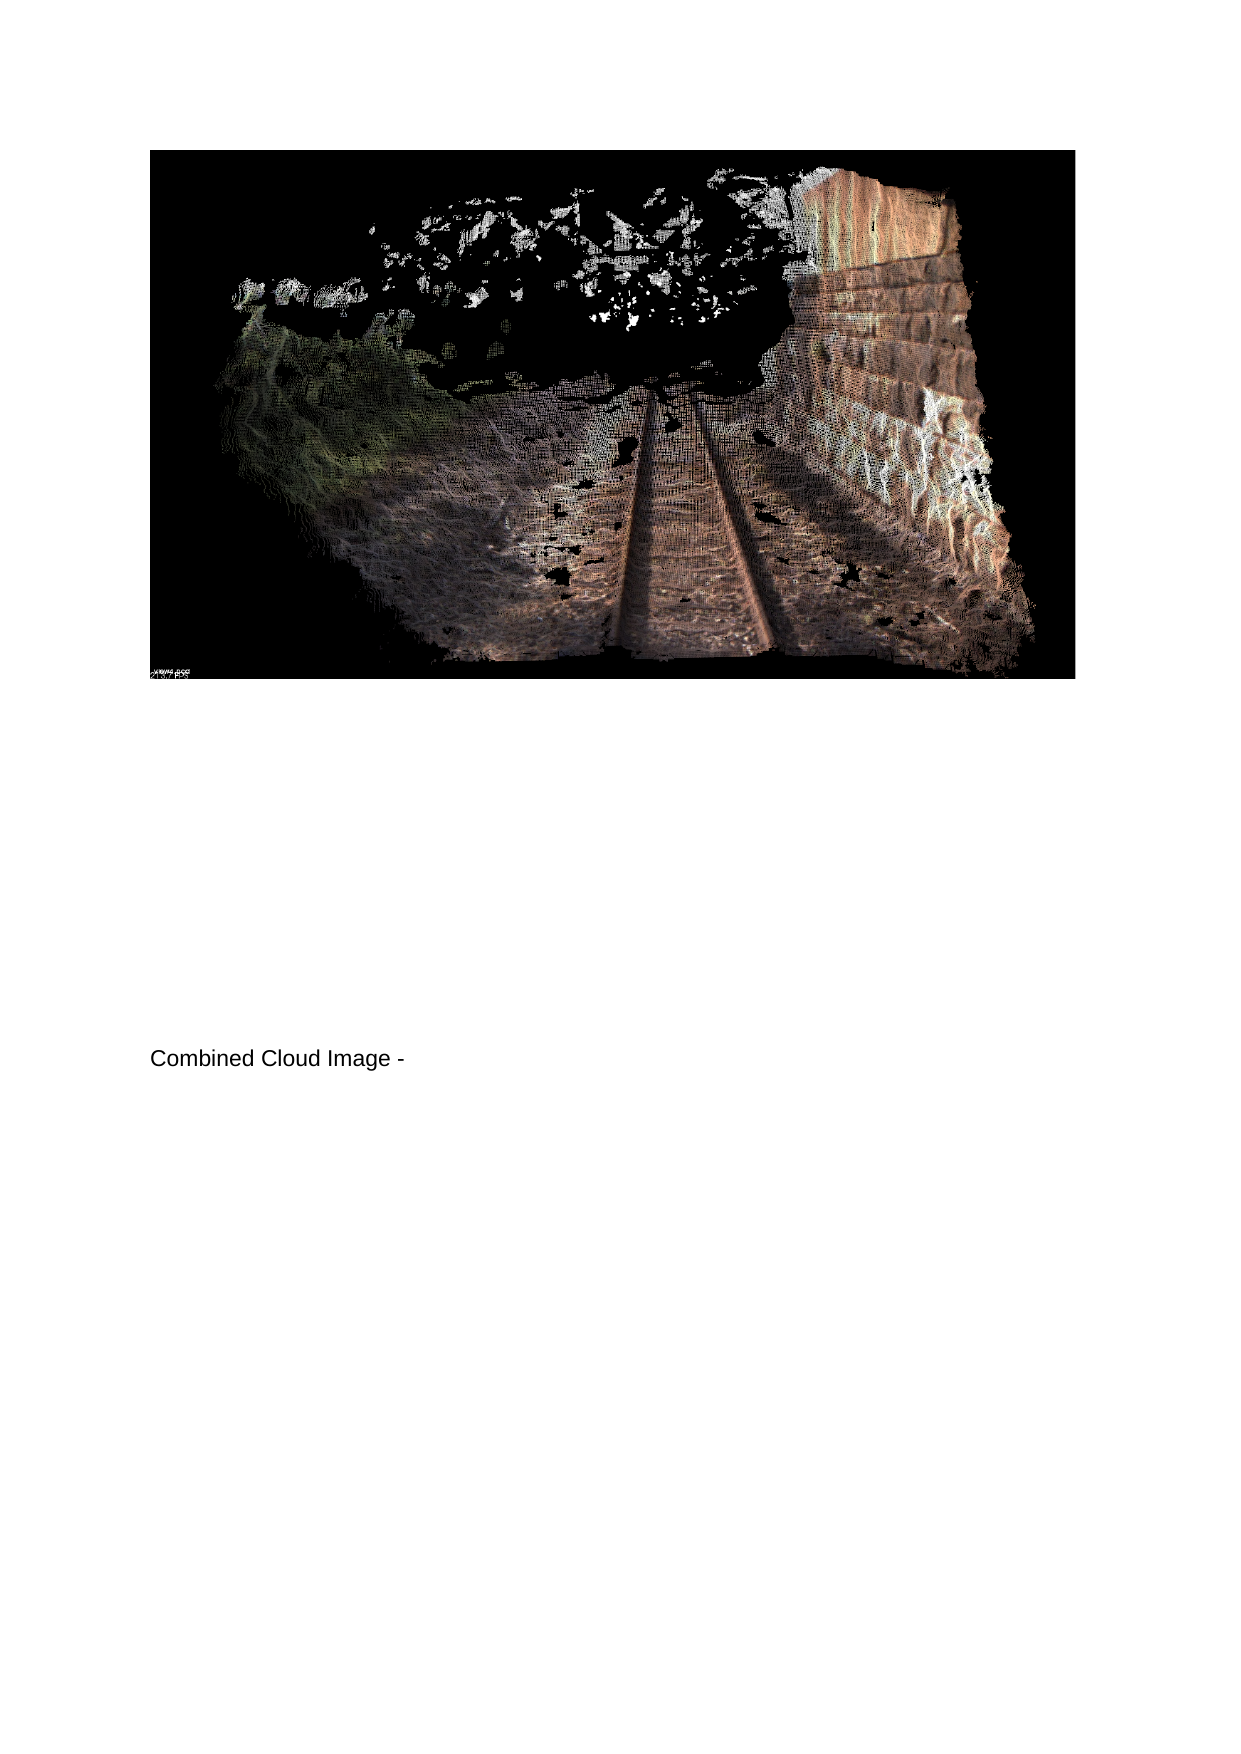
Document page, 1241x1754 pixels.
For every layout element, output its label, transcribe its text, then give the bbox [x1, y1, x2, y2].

text Combined Cloud Image - [150, 1045, 1090, 1072]
picture [150, 150, 1076, 679]
